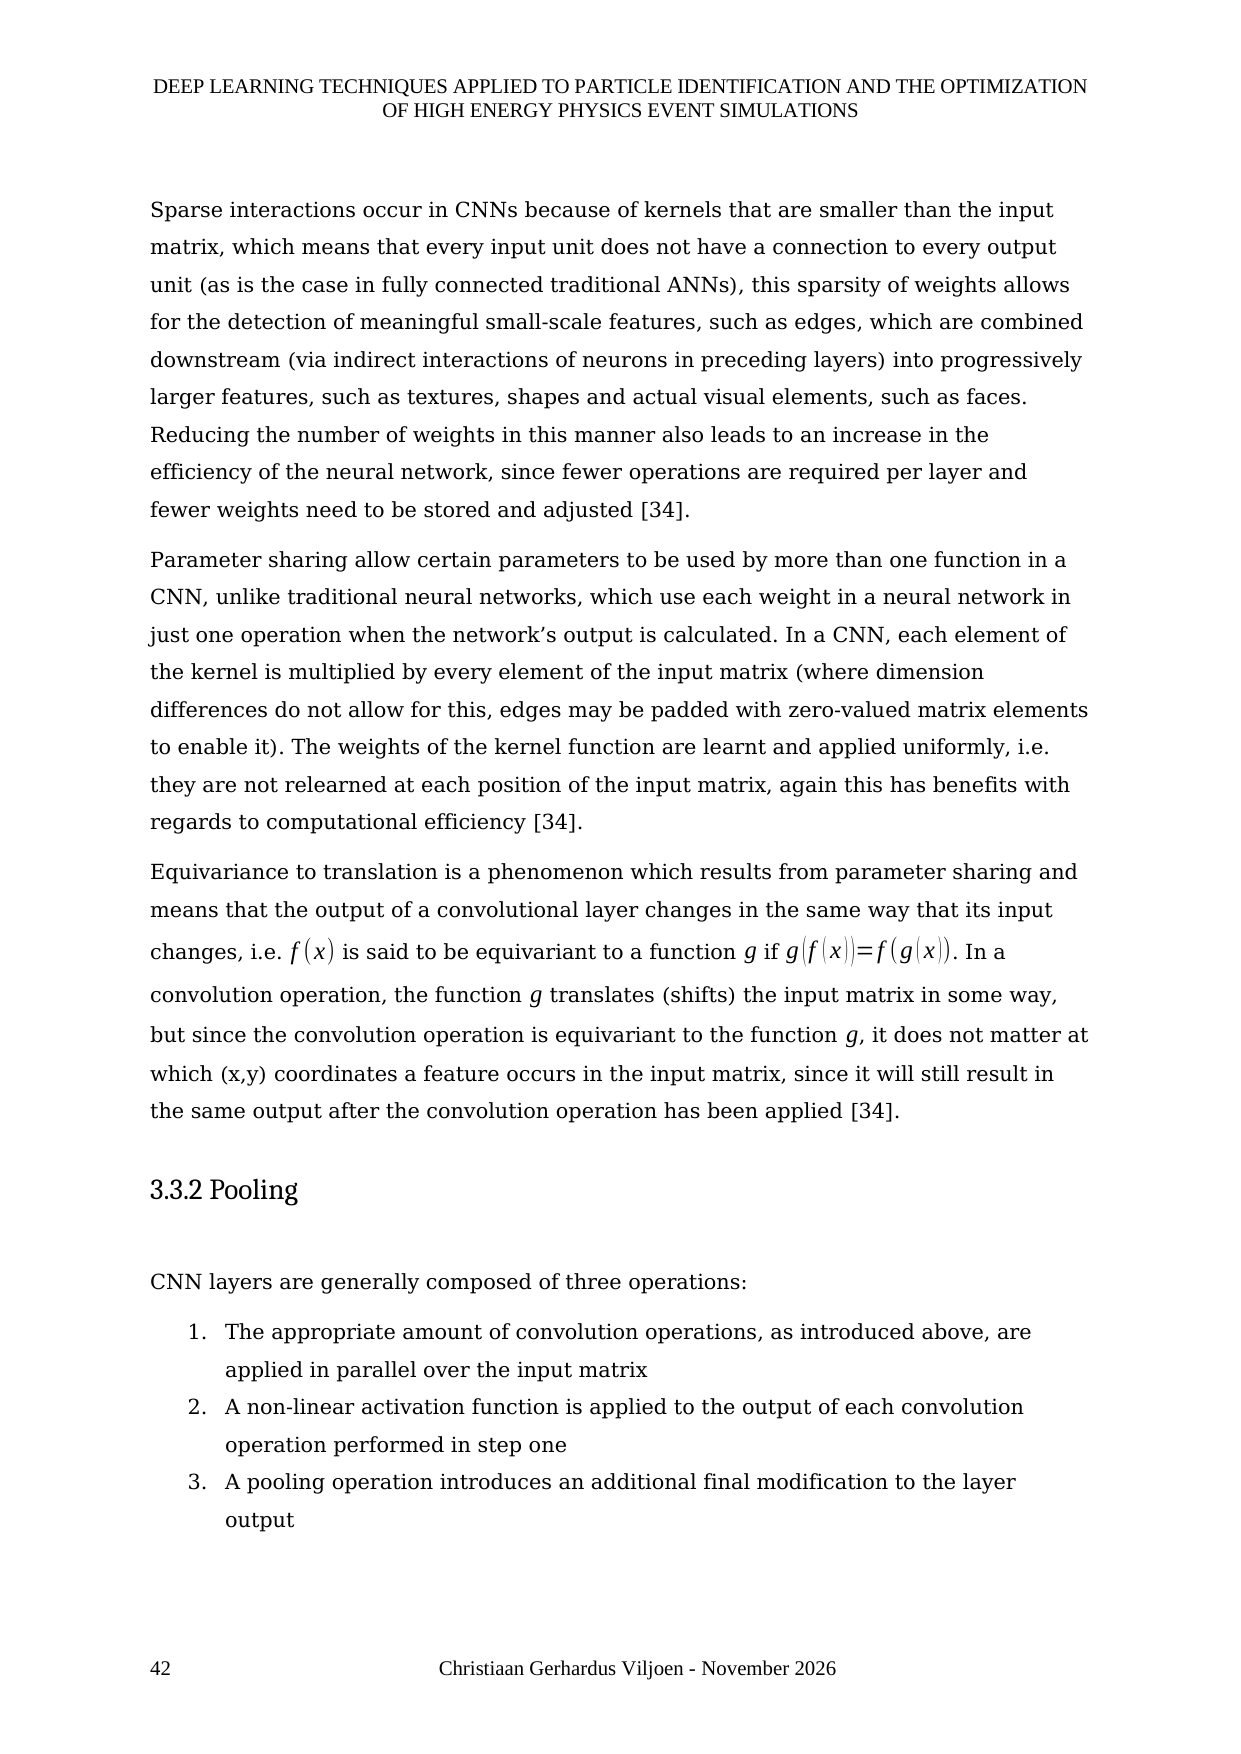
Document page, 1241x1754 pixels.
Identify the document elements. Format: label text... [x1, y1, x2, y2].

list A pooling operation introduces an additional final modification to the layer output [187, 1469, 1090, 1532]
text Sparse interactions occur in CNNs because of kernels that are smaller than the input matrix, which means that every input unit does not have a connection to every output unit (as is the case in fully connected traditional ANNs), this sparsity of weights allows for the detection of meaningful small-scale features, such as edges, which are combined downstream (via indirect interactions of neurons in preceding layers) into progressively larger features, such as textures, shapes and actual visual elements, such as faces. Reducing the number of weights in this manner also leads to an increase in the efficiency of the neural network, since fewer operations are required per layer and fewer weights need to be stored and adjusted . [150, 196, 1090, 521]
list The appropriate amount of convolution operations, as introduced above, are applied in parallel over the input matrix [187, 1319, 1090, 1382]
text CNN layers are generally composed of three operations: [150, 1269, 1090, 1294]
text Equivariance to translation is a phenomenon which results from parameter sharing and means that the output of a convolutional layer changes in the same way that its input changes, i.e. is said to be equivariant to a function if . In a convolution operation, the function translates (shifts) the input matrix in some way, but since the convolution operation is equivariant to the function , it does not matter at which (x,y) coordinates a feature occurs in the input matrix, since it will still result in the same output after the convolution operation has been applied . [150, 859, 1090, 1123]
list A non-linear activation function is applied to the output of each convolution operation performed in step one [187, 1394, 1090, 1457]
text Parameter sharing allow certain parameters to be used by more than one function in a CNN, unlike traditional neural networks, which use each weight in a neural network in just one operation when the network’s output is calculated. In a CNN, each element of the kernel is multiplied by every element of the input matrix (where dimension differences do not allow for this, edges may be padded with zero-valued matrix elements to enable it). The weights of the kernel function are learnt and applied uniformly, i.e. they are not relearned at each position of the input matrix, again this has benefits with regards to computational efficiency . [150, 546, 1090, 834]
subtitle Pooling [150, 1173, 1090, 1207]
